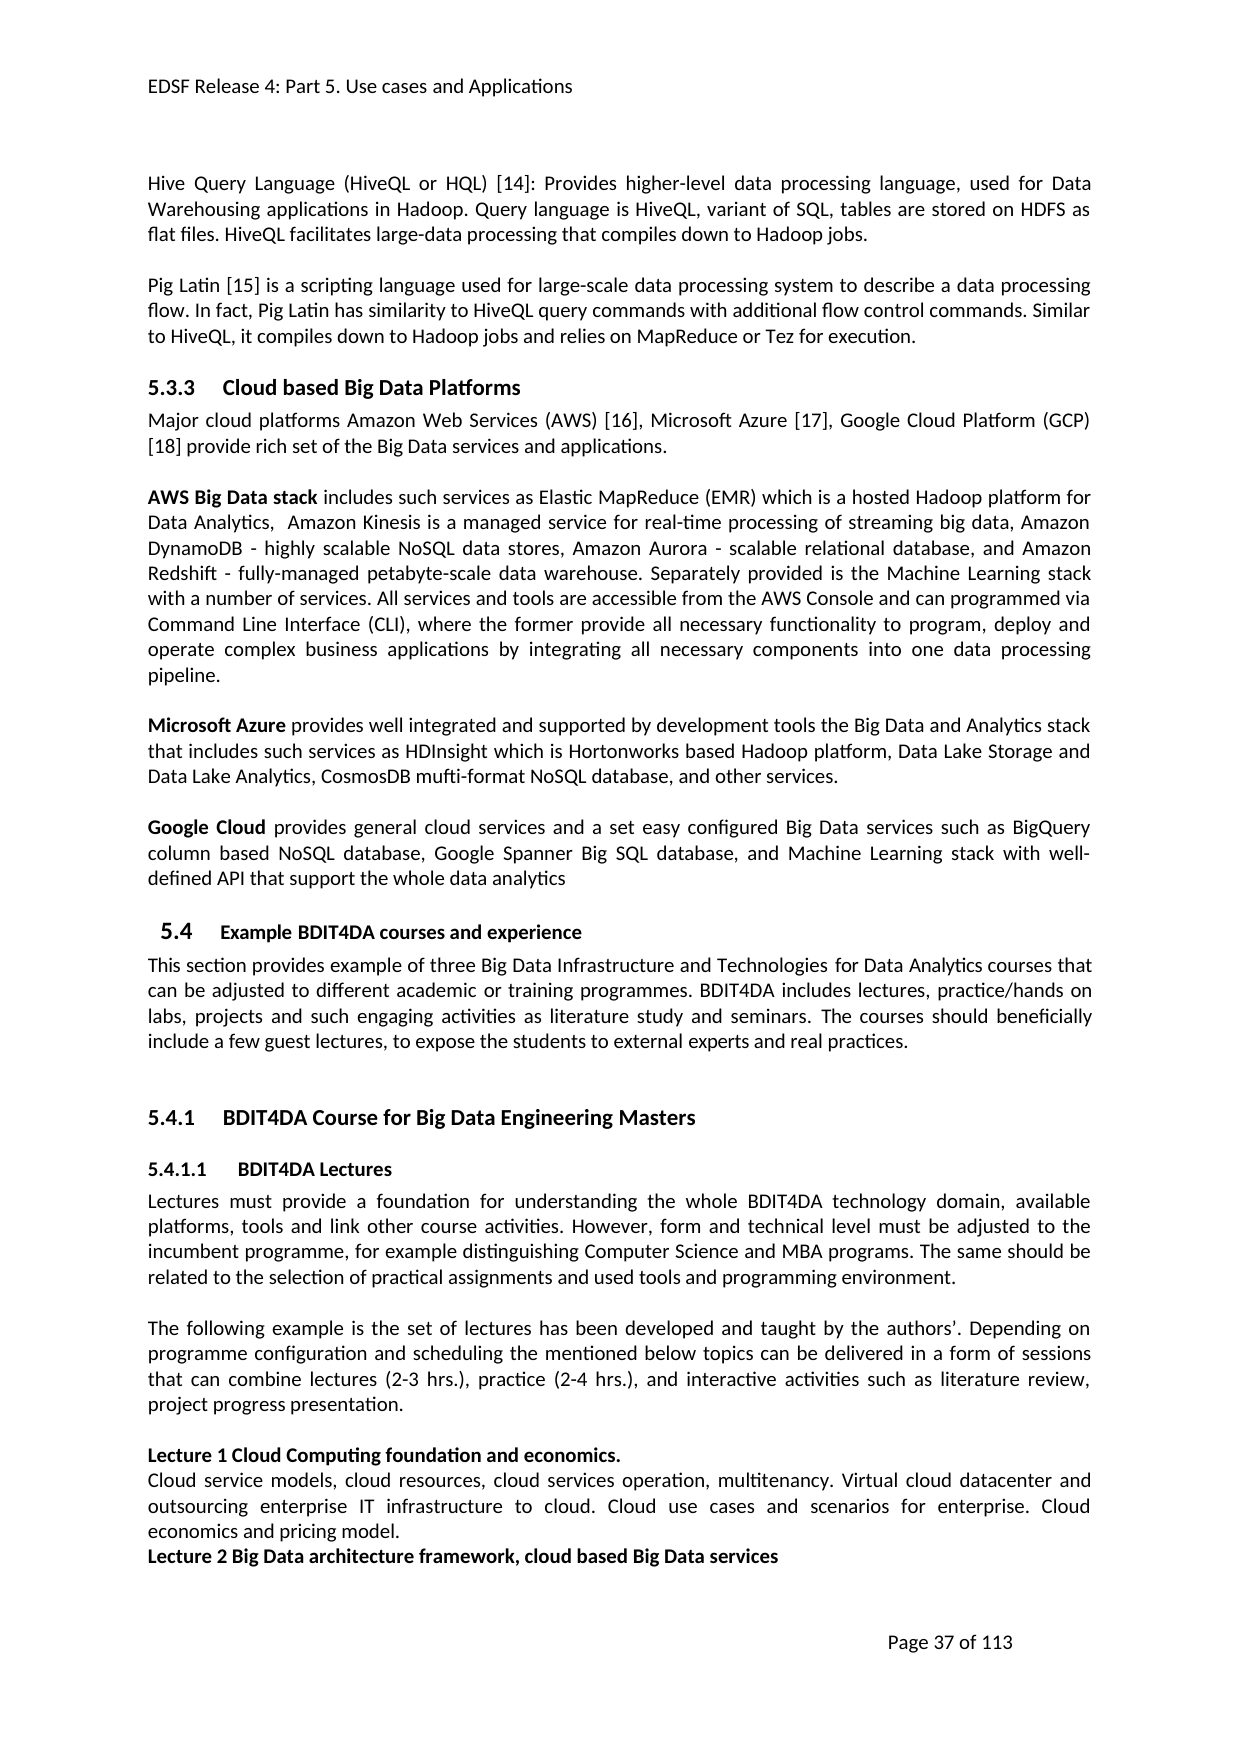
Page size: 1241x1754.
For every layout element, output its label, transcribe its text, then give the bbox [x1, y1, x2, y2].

text Major cloud platforms Amazon Web Services (AWS) [16], Microsoft Azure [17], Google Cloud Platform (GCP) [18] provide rich set of the Big Data services and applications. [148, 408, 1093, 458]
text Lecture 2 Big Data architecture framework, cloud based Big Data services [148, 1544, 1093, 1569]
text Microsoft Azure provides well integrated and supported by development tools the Big Data and Analytics stack that includes such services as HDInsight which is Hortonworks based Hadoop platform, Data Lake Storage and Data Lake Analytics, CosmosDB mufti-format NoSQL database, and other services. [148, 713, 1093, 789]
text Lectures must provide a foundation for understanding the whole BDIT4DA technology domain, available platforms, tools and link other course activities. However, form and technical level must be adjusted to the incumbent programme, for example distinguishing Computer Science and MBA programs. The same should be related to the selection of practical assignments and used tools and programming environment. [148, 1188, 1093, 1289]
subtitle BDIT4DA Course for Big Data Engineering Masters [148, 1103, 1093, 1131]
text This section provides example of three Big Data Infrastructure and Technologies for Data Analytics courses that can be adjusted to different academic or training programmes. BDIT4DA includes lectures, practice/hands on labs, projects and such engaging activities as literature study and seminars. The courses should beneficially include a few guest lectures, to expose the students to external experts and real practices. [148, 952, 1093, 1054]
text The following example is the set of lectures has been developed and taught by the authors’. Depending on programme configuration and scheduling the mentioned below topics can be delivered in a form of sessions that can combine lectures (2-3 hrs.), practice (2-4 hrs.), and interactive activities such as literature review, project progress presentation. [148, 1315, 1093, 1417]
text Hive Query Language (HiveQL or HQL) [14]: Provides higher-level data processing language, used for Data Warehousing applications in Hadoop. Query language is HiveQL, variant of SQL, tables are stored on HDFS as flat files. HiveQL facilitates large-data processing that compiles down to Hadoop jobs. [148, 170, 1093, 247]
subtitle BDIT4DA Lectures [148, 1156, 1093, 1182]
subtitle Example BDIT4DA courses and experience [160, 916, 1093, 946]
text Lecture 1 Cloud Computing foundation and economics. [148, 1442, 1093, 1467]
subtitle Cloud based Big Data Platforms [148, 373, 1093, 401]
text Pig Latin [15] is a scripting language used for large-scale data processing system to describe a data processing flow. In fact, Pig Latin has similarity to HiveQL query commands with additional flow control commands. Similar to HiveQL, it compiles down to Hadoop jobs and relies on MapReduce or Tez for execution. [148, 272, 1093, 348]
text Google Cloud provides general cloud services and a set easy configured Big Data services such as BigQuery column based NoSQL database, Google Spanner Big SQL database, and Machine Learning stack with well-defined API that support the whole data analytics [148, 814, 1093, 891]
text Cloud service models, cloud resources, cloud services operation, multitenancy. Virtual cloud datacenter and outsourcing enterprise IT infrastructure to cloud. Cloud use cases and scenarios for enterprise. Cloud economics and pricing model. [148, 1467, 1093, 1544]
text AWS Big Data stack includes such services as Elastic MapReduce (EMR) which is a hosted Hadoop platform for Data Analytics, Amazon Kinesis is a managed service for real-time processing of streaming big data, Amazon DynamoDB - highly scalable NoSQL data stores, Amazon Aurora - scalable relational database, and Amazon Redshift - fully-managed petabyte-scale data warehouse. Separately provided is the Machine Learning stack with a number of services. All services and tools are accessible from the AWS Console and can programmed via Command Line Interface (CLI), where the former provide all necessary functionality to program, deploy and operate complex business applications by integrating all necessary components into one data processing pipeline. [148, 484, 1093, 687]
